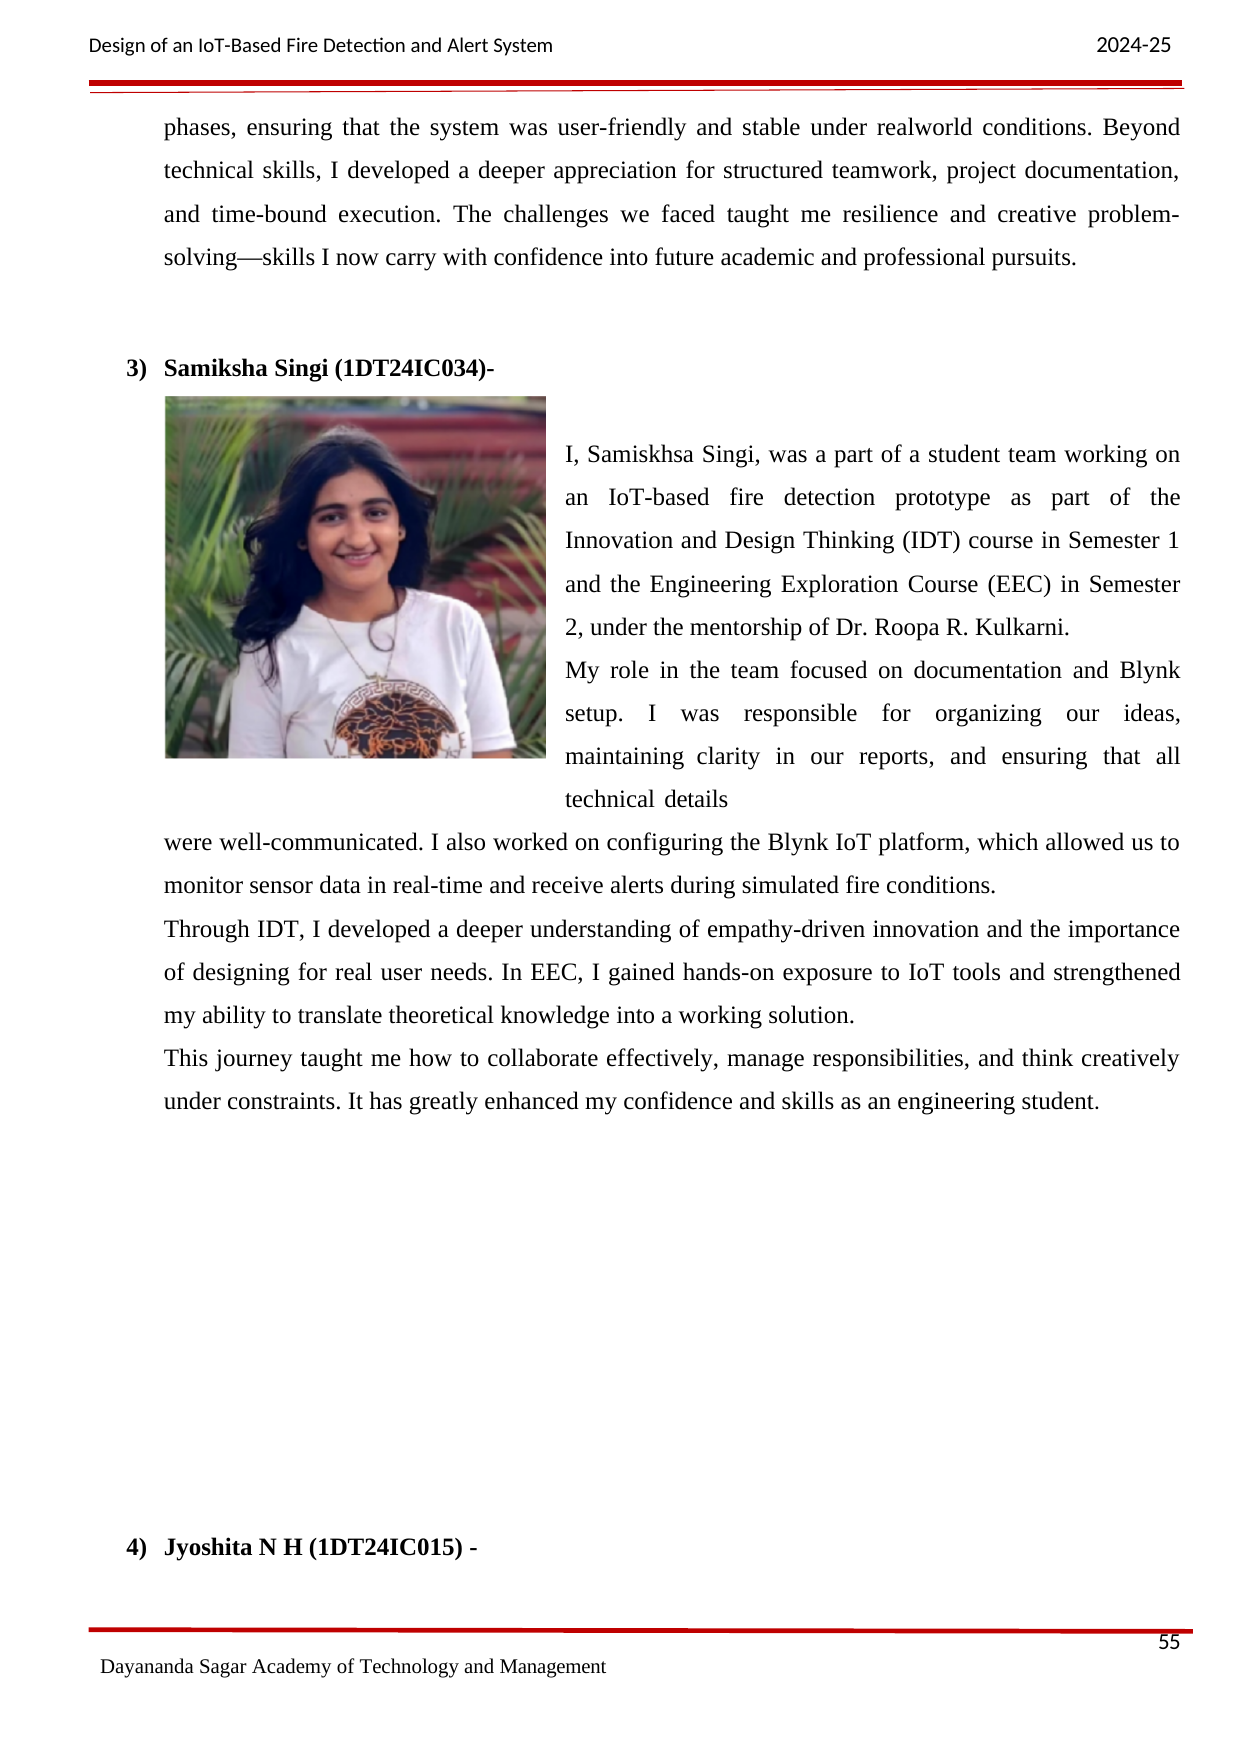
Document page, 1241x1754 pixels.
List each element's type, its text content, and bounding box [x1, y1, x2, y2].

text This journey taught me how to collaborate effectively, manage responsibilities, and think creatively under constraints. It has greatly enhanced my confidence and skills as an engineering student. [164, 1043, 1181, 1115]
text Through IDT, I developed a deeper understanding of empathy-driven innovation and the importance of designing for real user needs. In EEC, I gained hands-on exposure to IoT tools and strengthened my ability to translate theoretical knowledge into a working solution. [164, 914, 1181, 1029]
text I, Samiskhsa Singi, was a part of a student team working on an IoT-based fire detection prototype as part of the Innovation and Design Thinking (IDT) course in Semester 1 and the Engineering Exploration Course (EEC) in Semester 2, under the mentorship of Dr. Roopa R. Kulkarni. [565, 439, 1181, 641]
picture [164, 396, 546, 759]
text were well-communicated. I also worked on configuring the Blynk IoT platform, which allowed us to monitor sensor data in real-time and receive alerts during simulated fire conditions. [164, 827, 1181, 899]
text phases, ensuring that the system was user-friendly and stable under realworld conditions. Beyond technical skills, I developed a deeper appreciation for structured teamwork, project documentation, and time-bound execution. The challenges we faced taught me resilience and creative problem- solving—skills I now carry with confidence into future academic and professional pursuits. [164, 112, 1181, 271]
text My role in the team focused on documentation and Blynk setup. I was responsible for organizing our ideas, maintaining clarity in our reports, and ensuring that all technical details [565, 655, 1181, 813]
subtitle Samiksha Singi (1DT24IC034)- [126, 353, 1226, 382]
subtitle Jyoshita N H (1DT24IC015) - [126, 1532, 1226, 1561]
